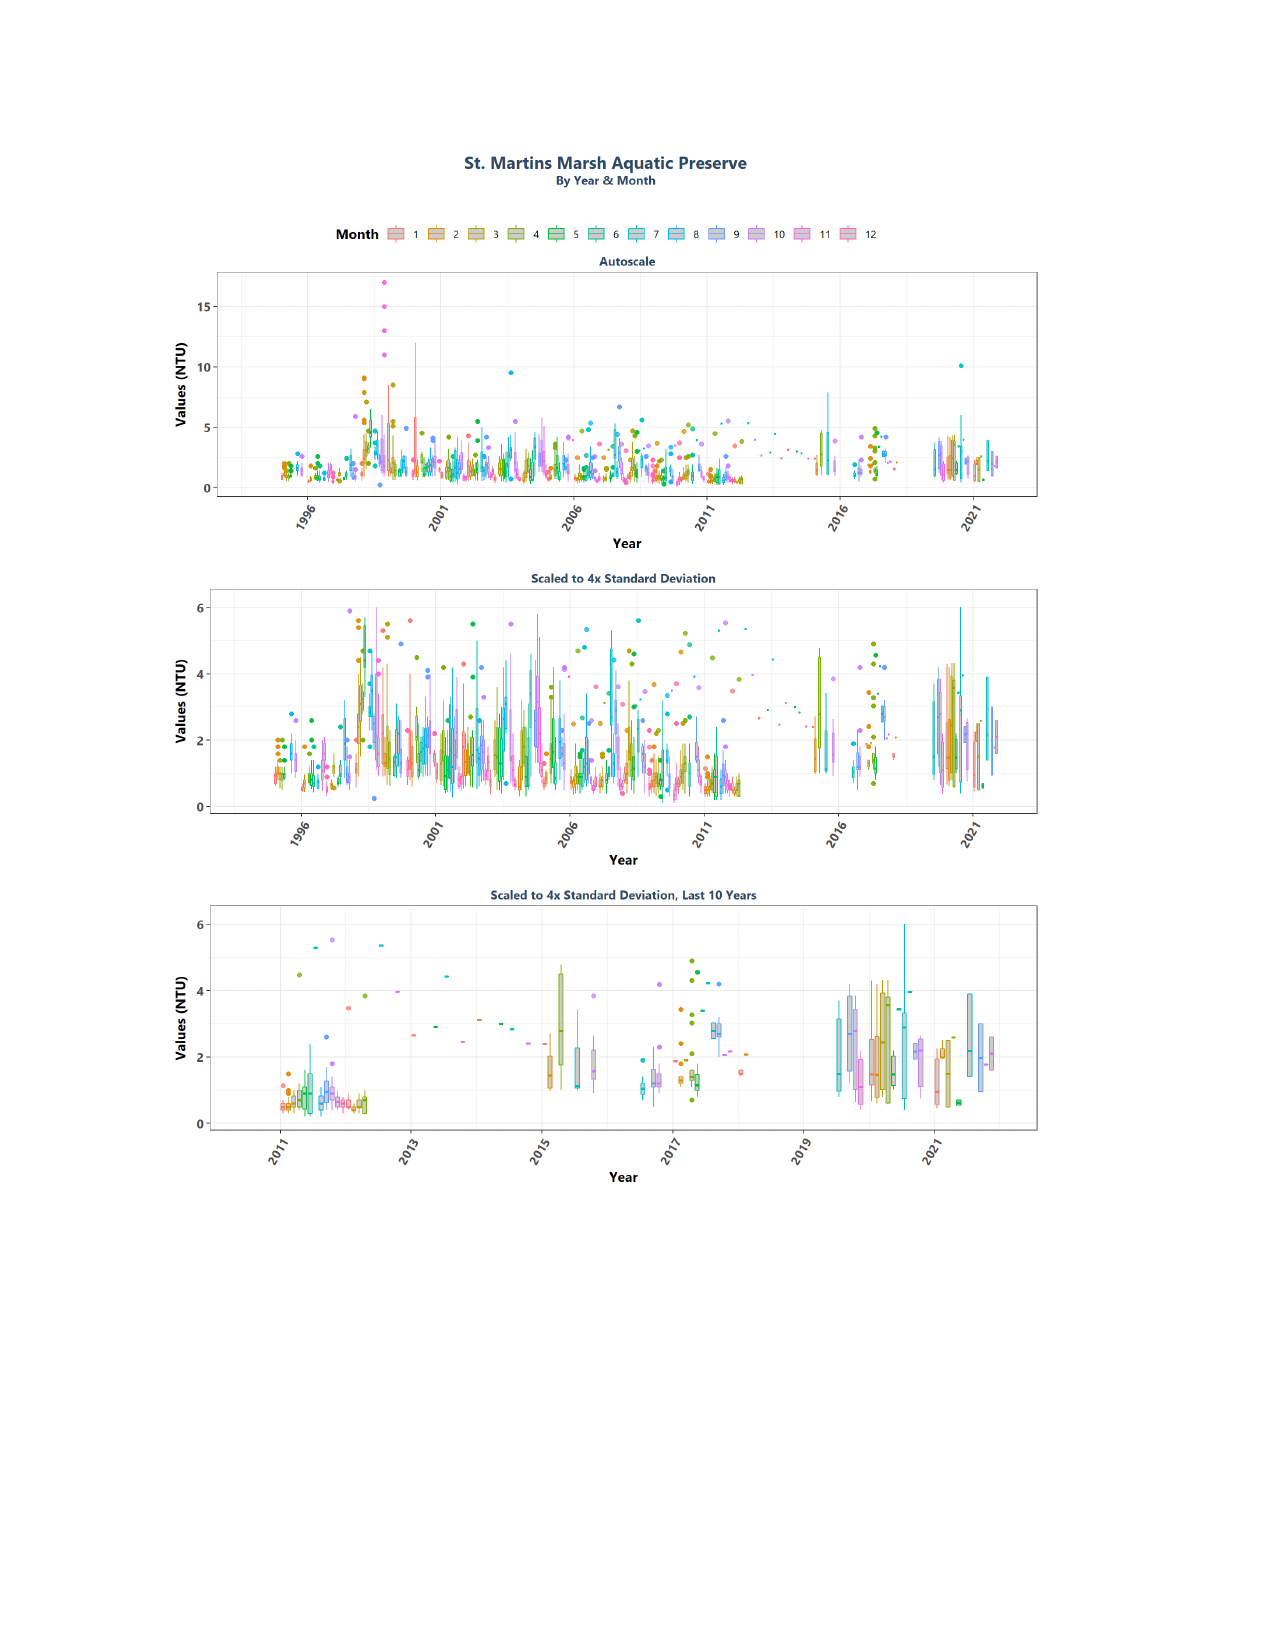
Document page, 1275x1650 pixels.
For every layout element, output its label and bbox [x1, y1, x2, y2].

picture [168, 150, 1044, 1200]
